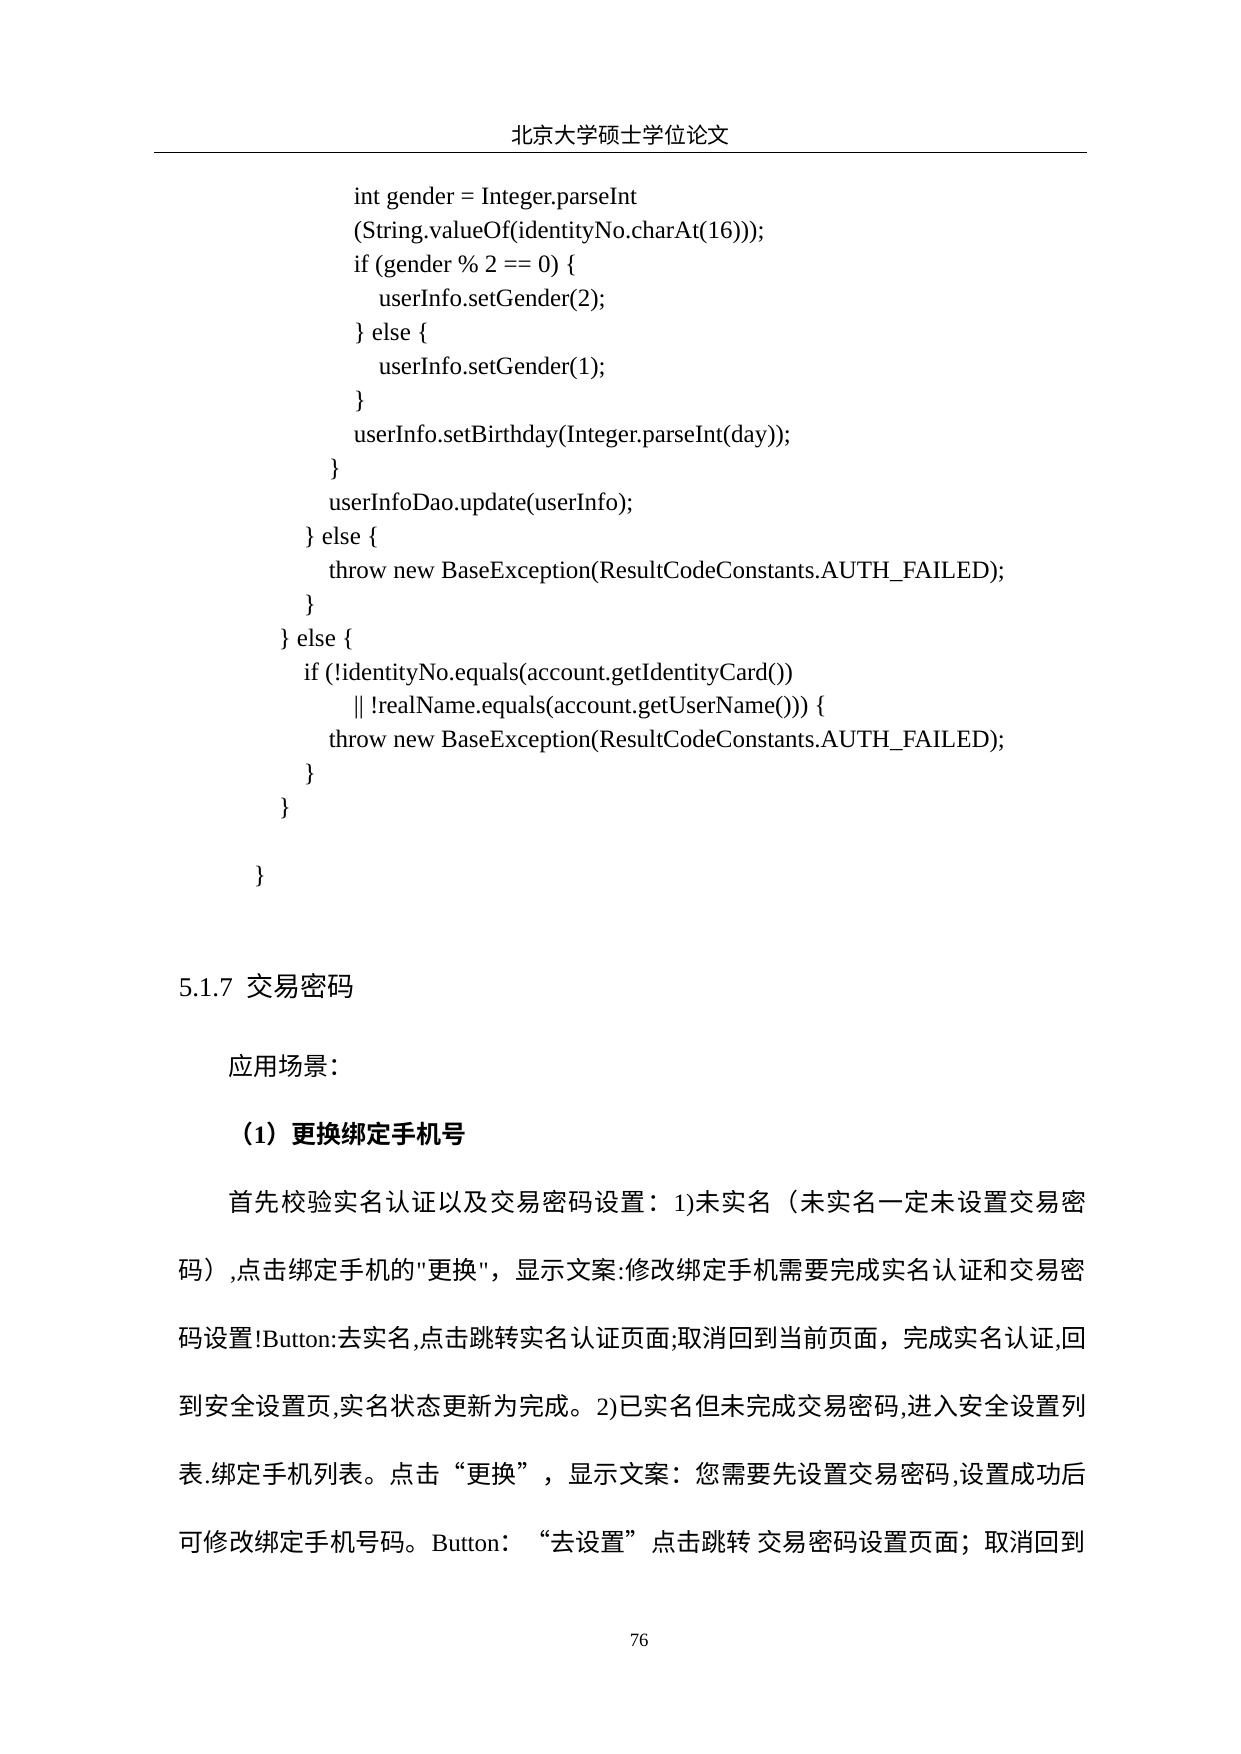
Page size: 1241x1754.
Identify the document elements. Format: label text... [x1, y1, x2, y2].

subtitle 5.1.7 交易密码 [178, 951, 1087, 1018]
text } else { [178, 620, 1087, 654]
text } else { [178, 518, 1087, 552]
text || !realName.equals(account.getUserName())) { [178, 688, 1087, 722]
text } [178, 756, 1087, 790]
text userInfo.setGender(2); [178, 280, 1087, 314]
text } [178, 586, 1087, 620]
text } [178, 450, 1087, 484]
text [178, 1167, 1087, 1574]
text userInfo.setGender(1); [178, 348, 1087, 382]
text userInfo.setBirthday(Integer.parseInt(day)); [178, 416, 1087, 450]
text } [178, 858, 1087, 892]
text （1）更换绑定手机号 [178, 1099, 1087, 1167]
text throw new BaseException(ResultCodeConstants.AUTH_FAILED); [178, 552, 1087, 586]
text (String.valueOf(identityNo.charAt(16))); [178, 212, 1087, 246]
text if (!identityNo.equals(account.getIdentityCard()) [178, 654, 1087, 688]
text } [178, 382, 1087, 416]
text 应用场景： [178, 1031, 1087, 1099]
text } [178, 790, 1087, 824]
text userInfoDao.update(userInfo); [178, 484, 1087, 518]
text } else { [178, 314, 1087, 348]
text if (gender % 2 == 0) { [178, 246, 1087, 280]
text throw new BaseException(ResultCodeConstants.AUTH_FAILED); [178, 722, 1087, 756]
text int gender = Integer.parseInt [178, 178, 1087, 212]
